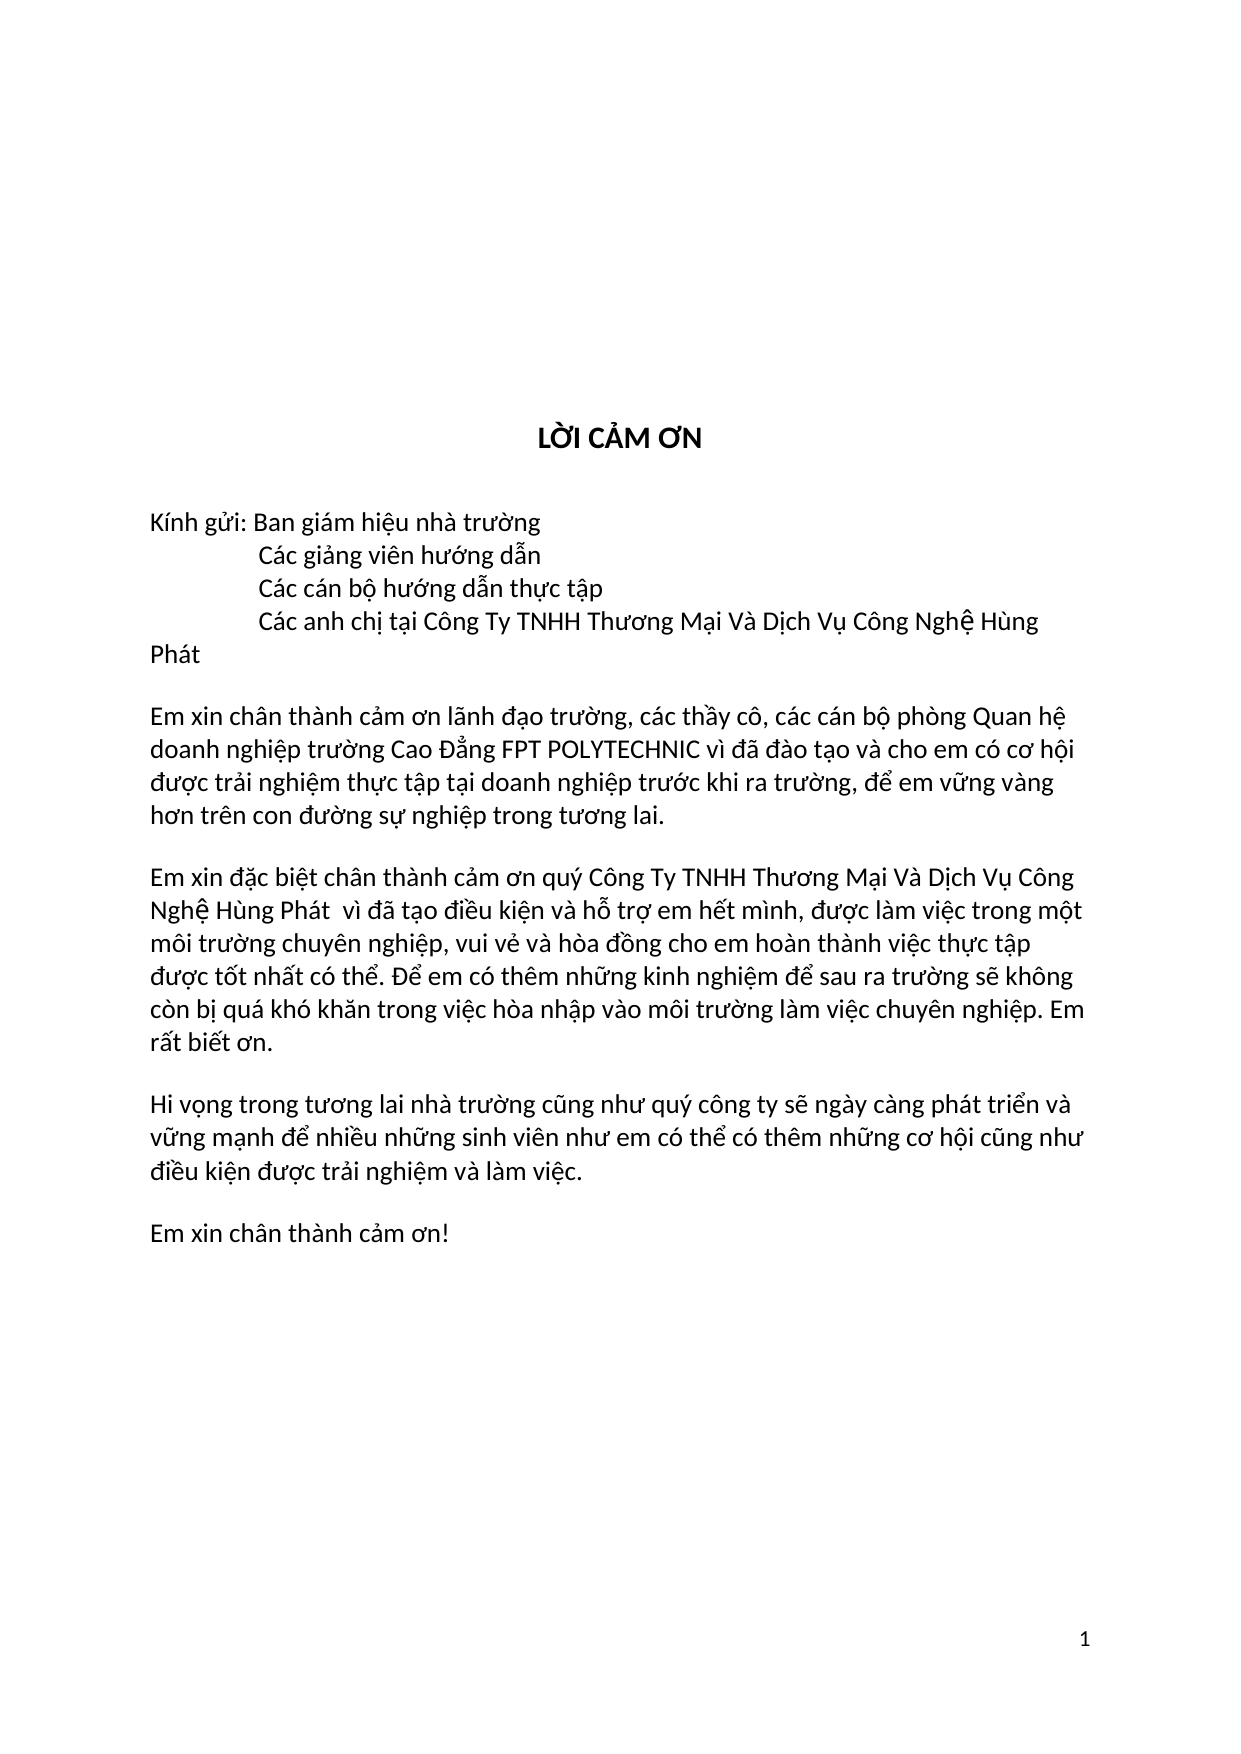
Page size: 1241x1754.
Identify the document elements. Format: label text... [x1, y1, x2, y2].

text Kính gửi: Ban giám hiệu nhà trường Các giảng viên hướng dẫn Các cán bộ hướng dẫn thực tập Các anh chị tại Công Ty TNHH Thương Mại Và Dịch Vụ Công Nghệ Hùng Phát [150, 505, 1090, 670]
text Em xin chân thành cảm ơn lãnh đạo trường, các thầy cô, các cán bộ phòng Quan hệ doanh nghiệp trường Cao Đẳng FPT POLYTECHNIC vì đã đào tạo và cho em có cơ hội được trải nghiệm thực tập tại doanh nghiệp trước khi ra trường, để em vững vàng hơn trên con đường sự nghiệp trong tương lai. [150, 699, 1090, 831]
text Em xin chân thành cảm ơn! [150, 1216, 1090, 1249]
text LỜI CẢM ƠN [150, 418, 1090, 457]
text Em xin đặc biệt chân thành cảm ơn quý Công Ty TNHH Thương Mại Và Dịch Vụ Công Nghệ Hùng Phát vì đã tạo điều kiện và hỗ trợ em hết mình, được làm việc trong một môi trường chuyên nghiệp, vui vẻ và hòa đồng cho em hoàn thành việc thực tập được tốt nhất có thể. Để em có thêm những kinh nghiệm để sau ra trường sẽ không còn bị quá khó khăn trong việc hòa nhập vào môi trường làm việc chuyên nghiệp. Em rất biết ơn. [150, 860, 1090, 1058]
text Hi vọng trong tương lai nhà trường cũng như quý công ty sẽ ngày càng phát triển và vững mạnh để nhiều những sinh viên như em có thể có thêm những cơ hội cũng như điều kiện được trải nghiệm và làm việc. [150, 1088, 1090, 1187]
